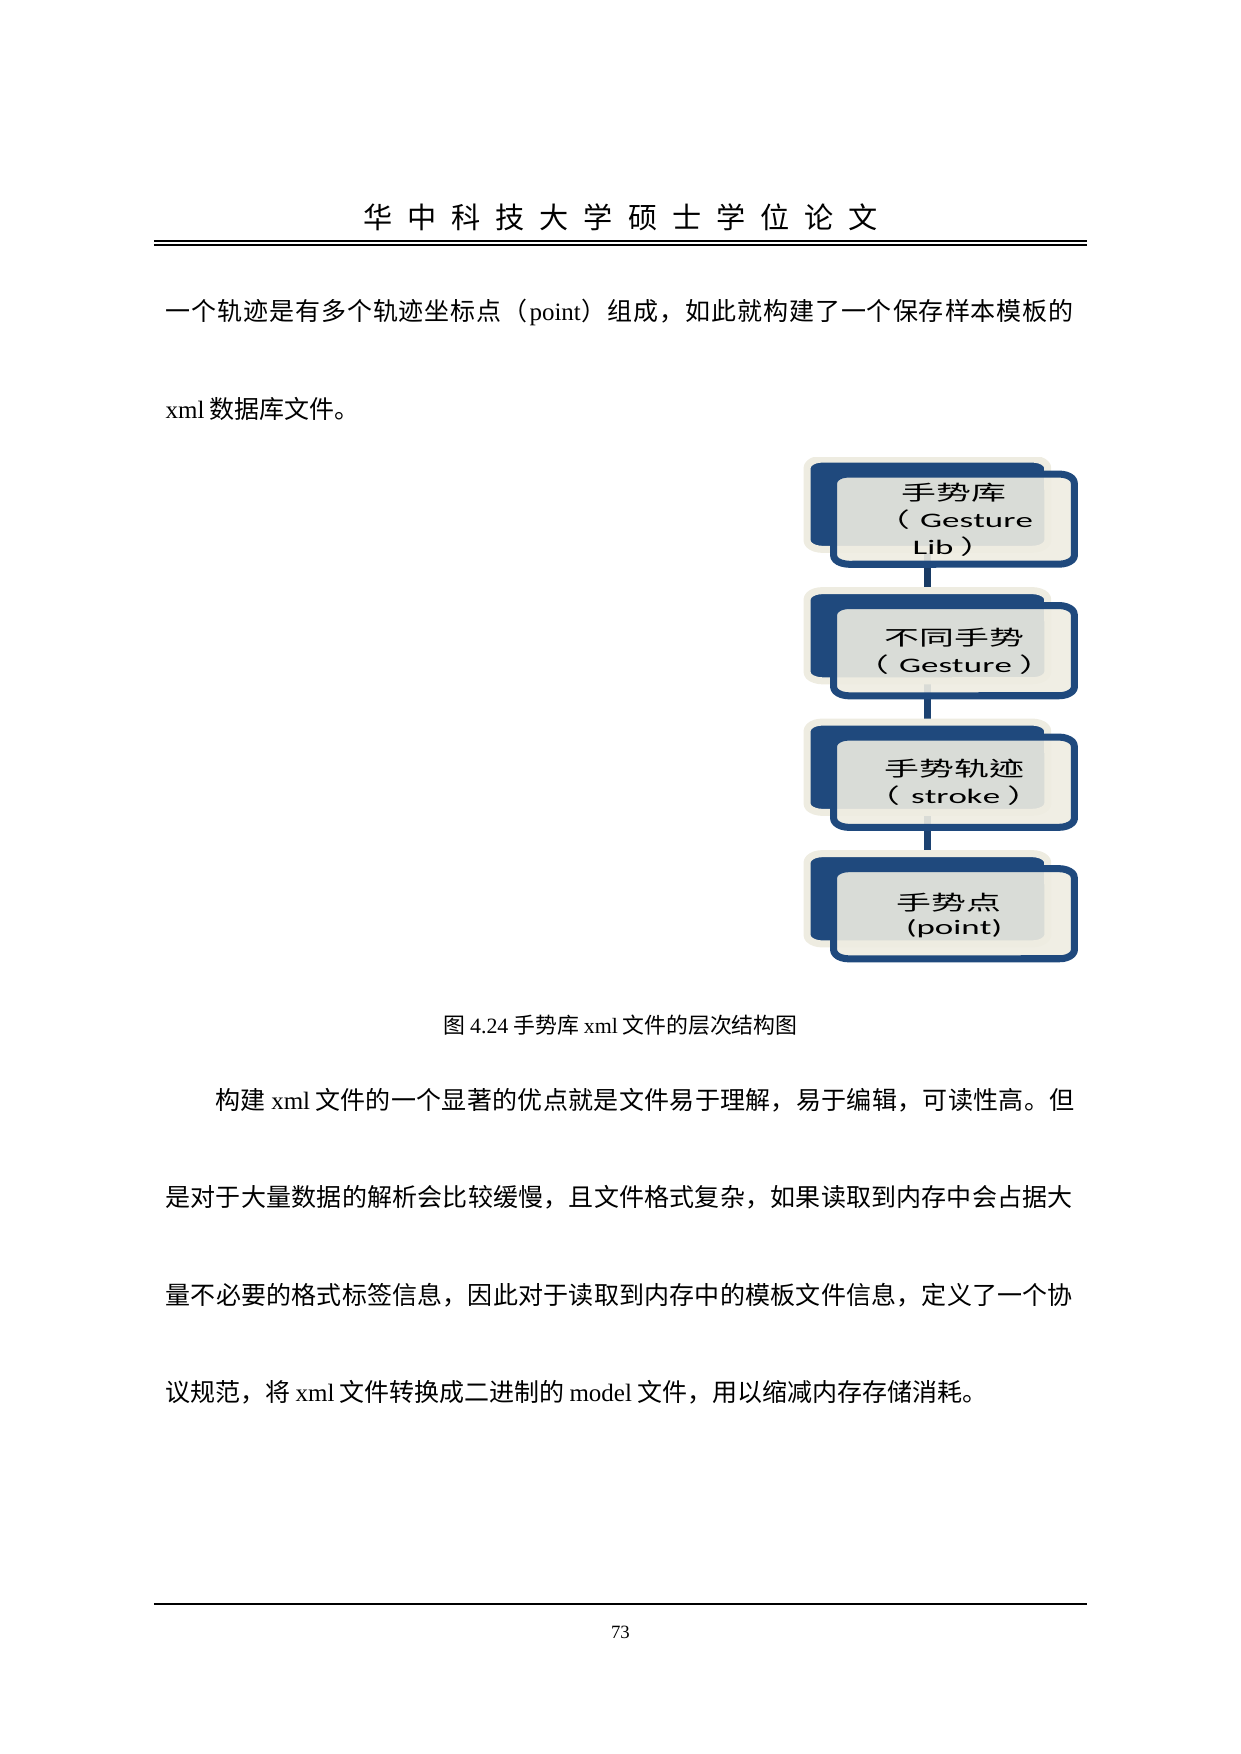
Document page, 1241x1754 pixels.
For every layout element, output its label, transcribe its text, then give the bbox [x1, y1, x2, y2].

text 构建xml文件的一个显著的优点就是文件易于理解，易于编辑，可读性高。但是对于大量数据的解析会比较缓慢，且文件格式复杂，如果读取到内存中会占据大量不必要的格式标签信息，因此对于读取到内存中的模板文件信息，定义了一个协议规范，将xml文件转换成二进制的model文件，用以缩减内存存储消耗。 [165, 1066, 1075, 1423]
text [165, 277, 1075, 440]
